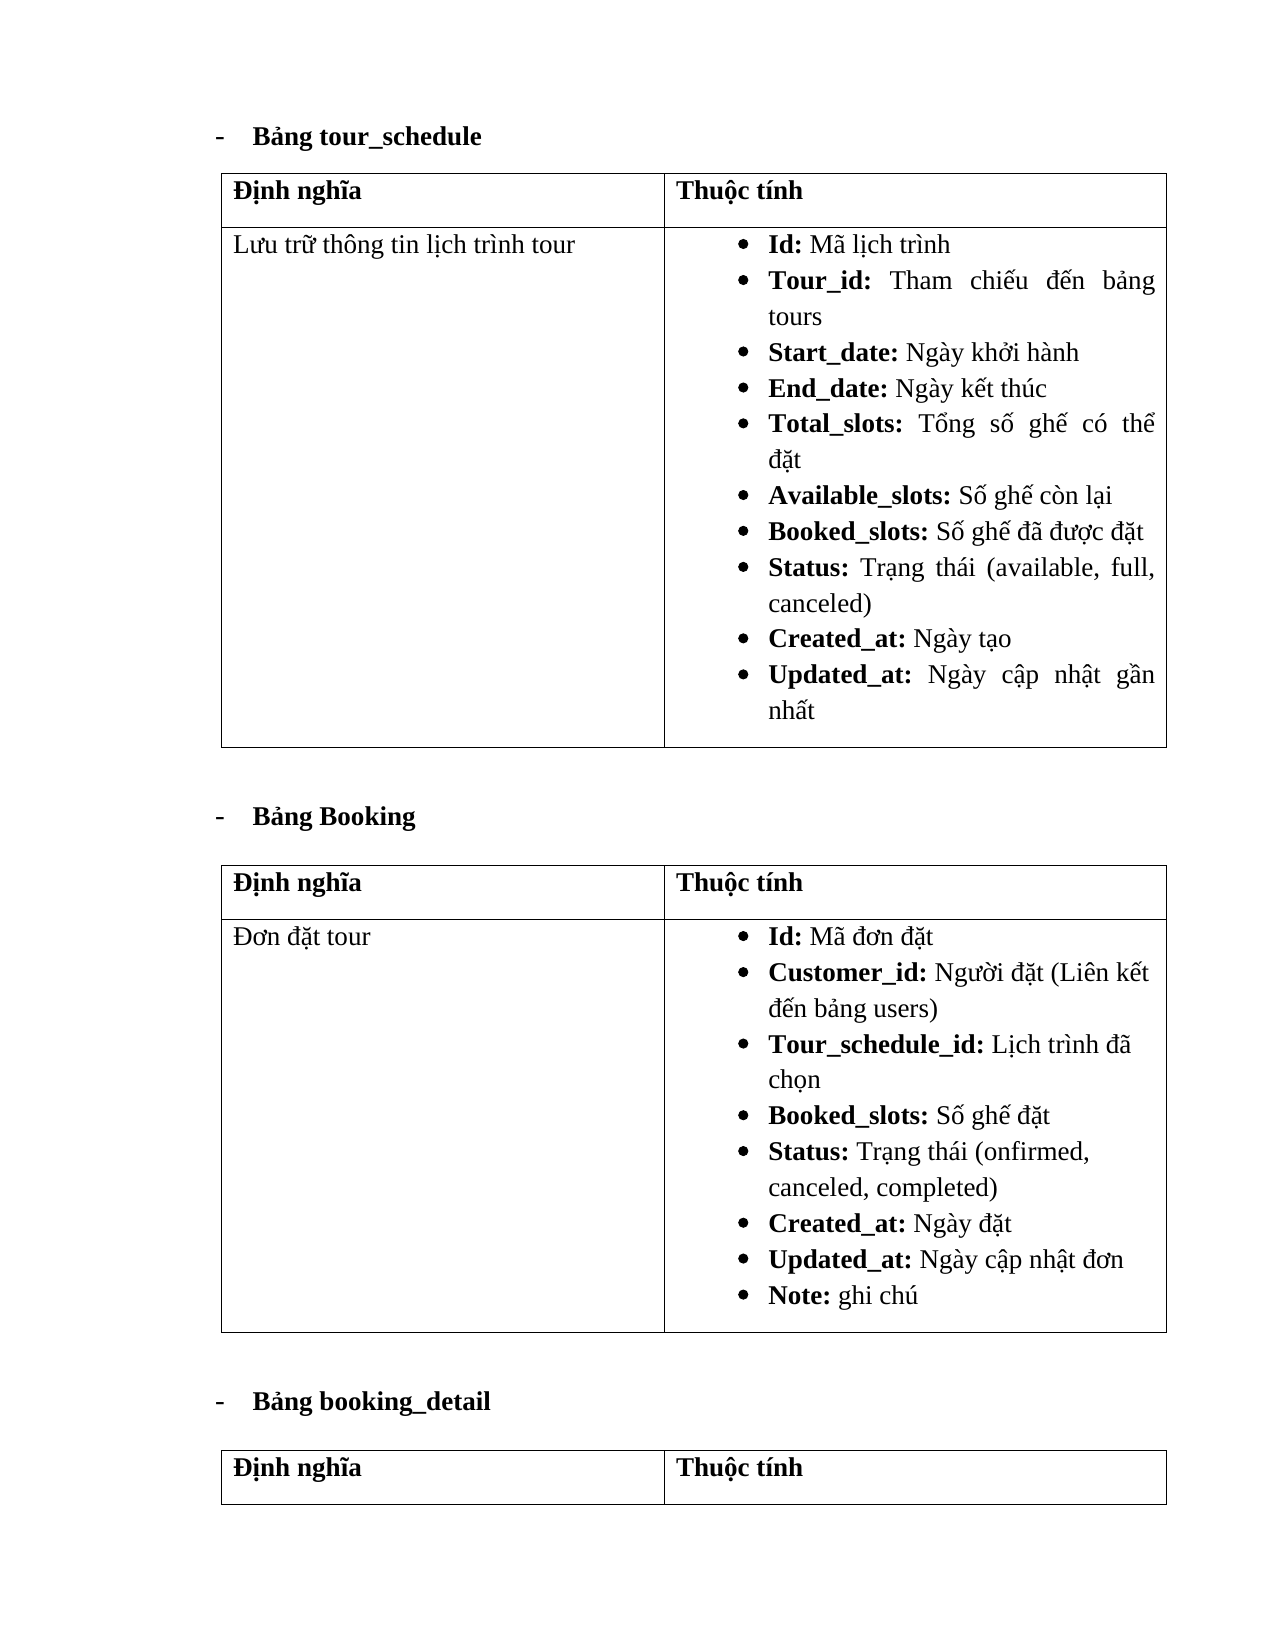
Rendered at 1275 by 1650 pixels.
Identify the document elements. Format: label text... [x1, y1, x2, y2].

table_cell Id: Mã lịch trình Tour_id: Tham chiếu đến bảng tours Start_date: Ngày khởi hành End_date: Ngày kết thúc Total_slots: Tổng số ghế có thể đặt Available_slots: Số ghế còn lại Booked_slots: Số ghế đã được đặt Status: Trạng thái (available, full, canceled) Created_at: Ngày tạo Updated_at: Ngày cập nhật gần nhất [665, 228, 1166, 747]
list Bảng Booking [215, 798, 1157, 832]
list Bảng tour_schedule [215, 118, 1157, 152]
table_cell Đơn đặt tour [222, 920, 664, 1332]
table_cell Id: Mã đơn đặt Customer_id: Người đặt (Liên kết đến bảng users) Tour_schedule_id: Lịch trình đã chọn Booked_slots: Số ghế đặt Status: Trạng thái (onfirmed, canceled, completed) Created_at: Ngày đặt Updated_at: Ngày cập nhật đơn Note: ghi chú [665, 920, 1166, 1332]
table_header Định nghĩa [222, 174, 664, 227]
table_header Thuộc tính [665, 1451, 1166, 1504]
list Bảng booking_detail [215, 1383, 1157, 1416]
table_header Định nghĩa [222, 1451, 664, 1504]
table_cell Lưu trữ thông tin lịch trình tour [222, 228, 664, 747]
table_header Thuộc tính [665, 174, 1166, 227]
table_header Thuộc tính [665, 866, 1166, 919]
table_header Định nghĩa [222, 866, 664, 919]
